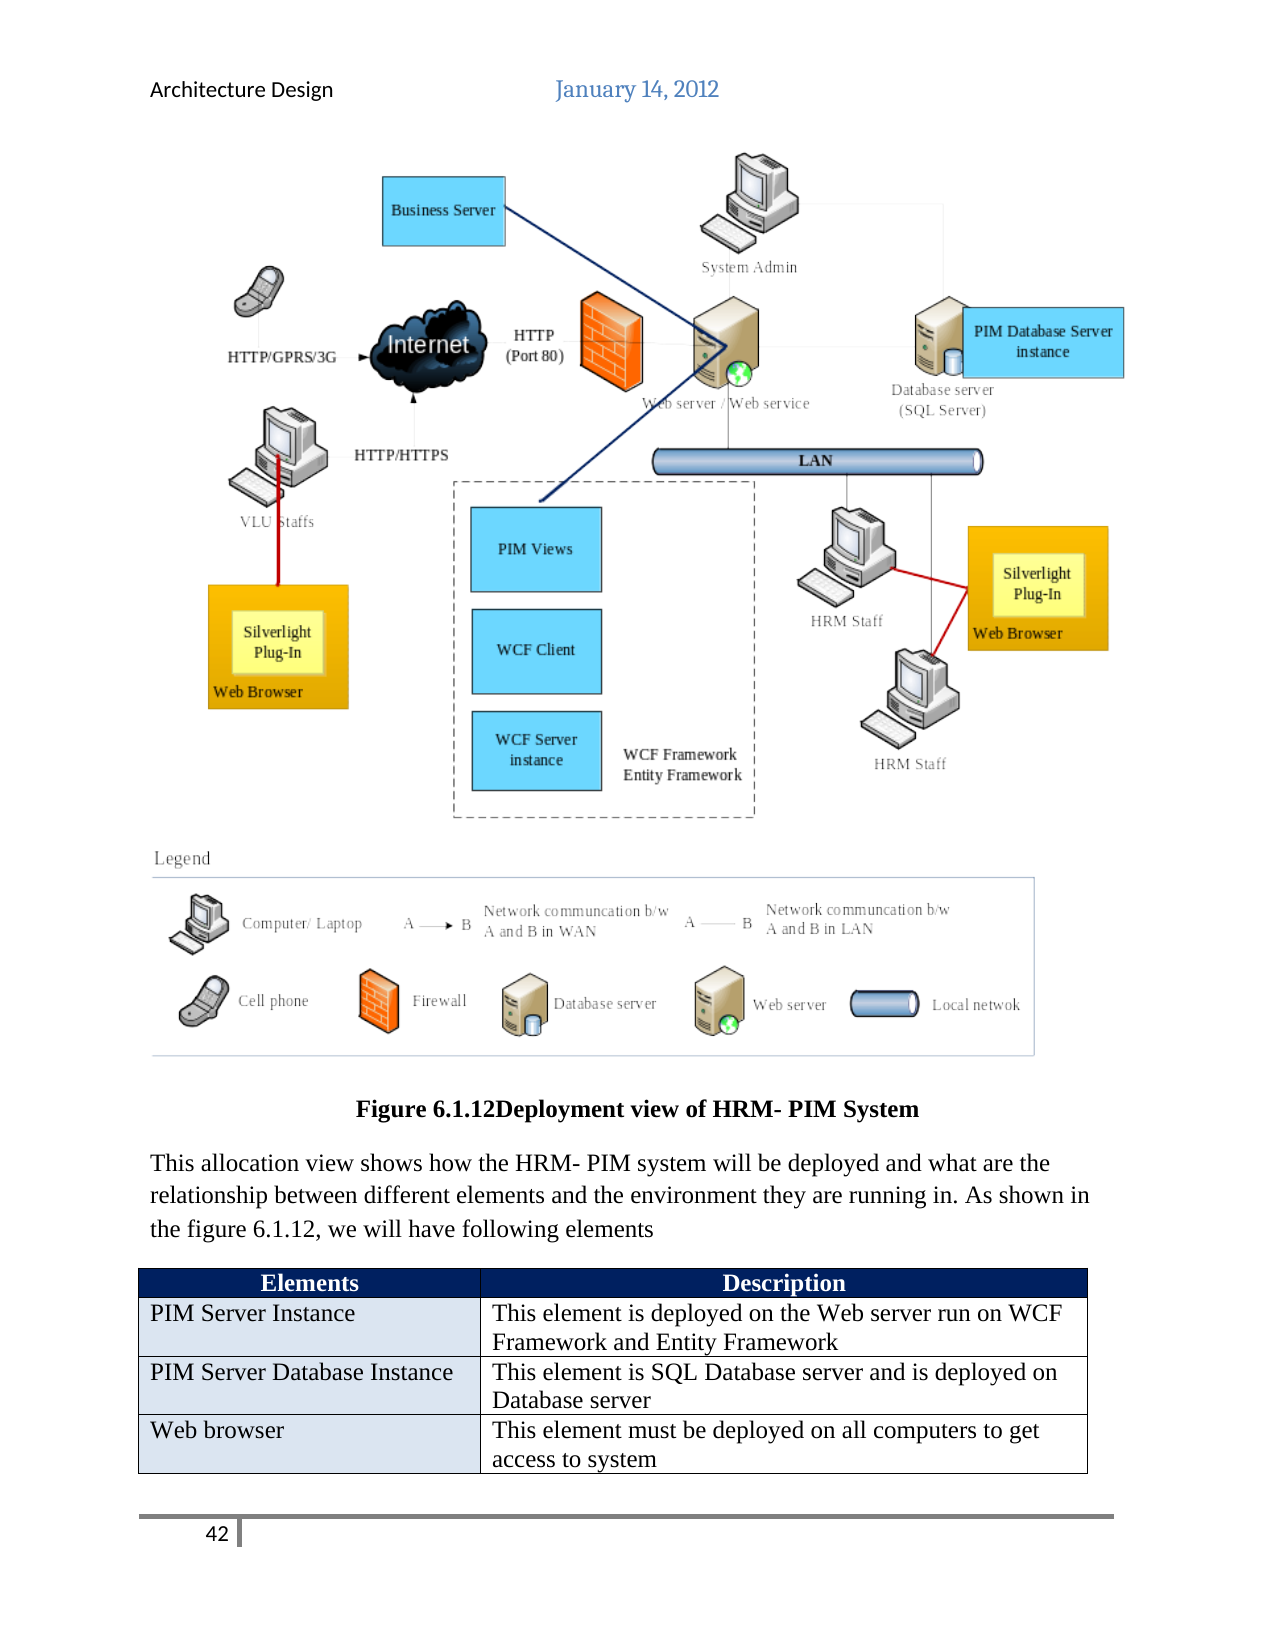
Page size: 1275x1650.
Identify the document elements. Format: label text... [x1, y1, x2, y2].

table_cell This element is deployed on the Web server run on WCF Framework and Entity Framework [481, 1298, 1087, 1356]
table_cell PIM Server Instance [139, 1298, 480, 1356]
table_cell This element is SQL Database server and is deployed on Database server [481, 1357, 1087, 1414]
text This allocation view shows how the HRM- PIM system will be deployed and what are the relationship between different elements and the environment they are running in. As shown in the figure 6.1.12, we will have following elements [150, 1148, 1125, 1242]
table_header Description [481, 1269, 1087, 1297]
table_cell Web browser [139, 1415, 480, 1473]
table_header Elements [139, 1269, 480, 1297]
table_cell This element must be deployed on all computers to get access to system [481, 1415, 1087, 1473]
table_cell PIM Server Database Instance [139, 1357, 480, 1414]
text Figure 6.1.12Deployment view of HRM- PIM System [150, 1094, 1125, 1122]
